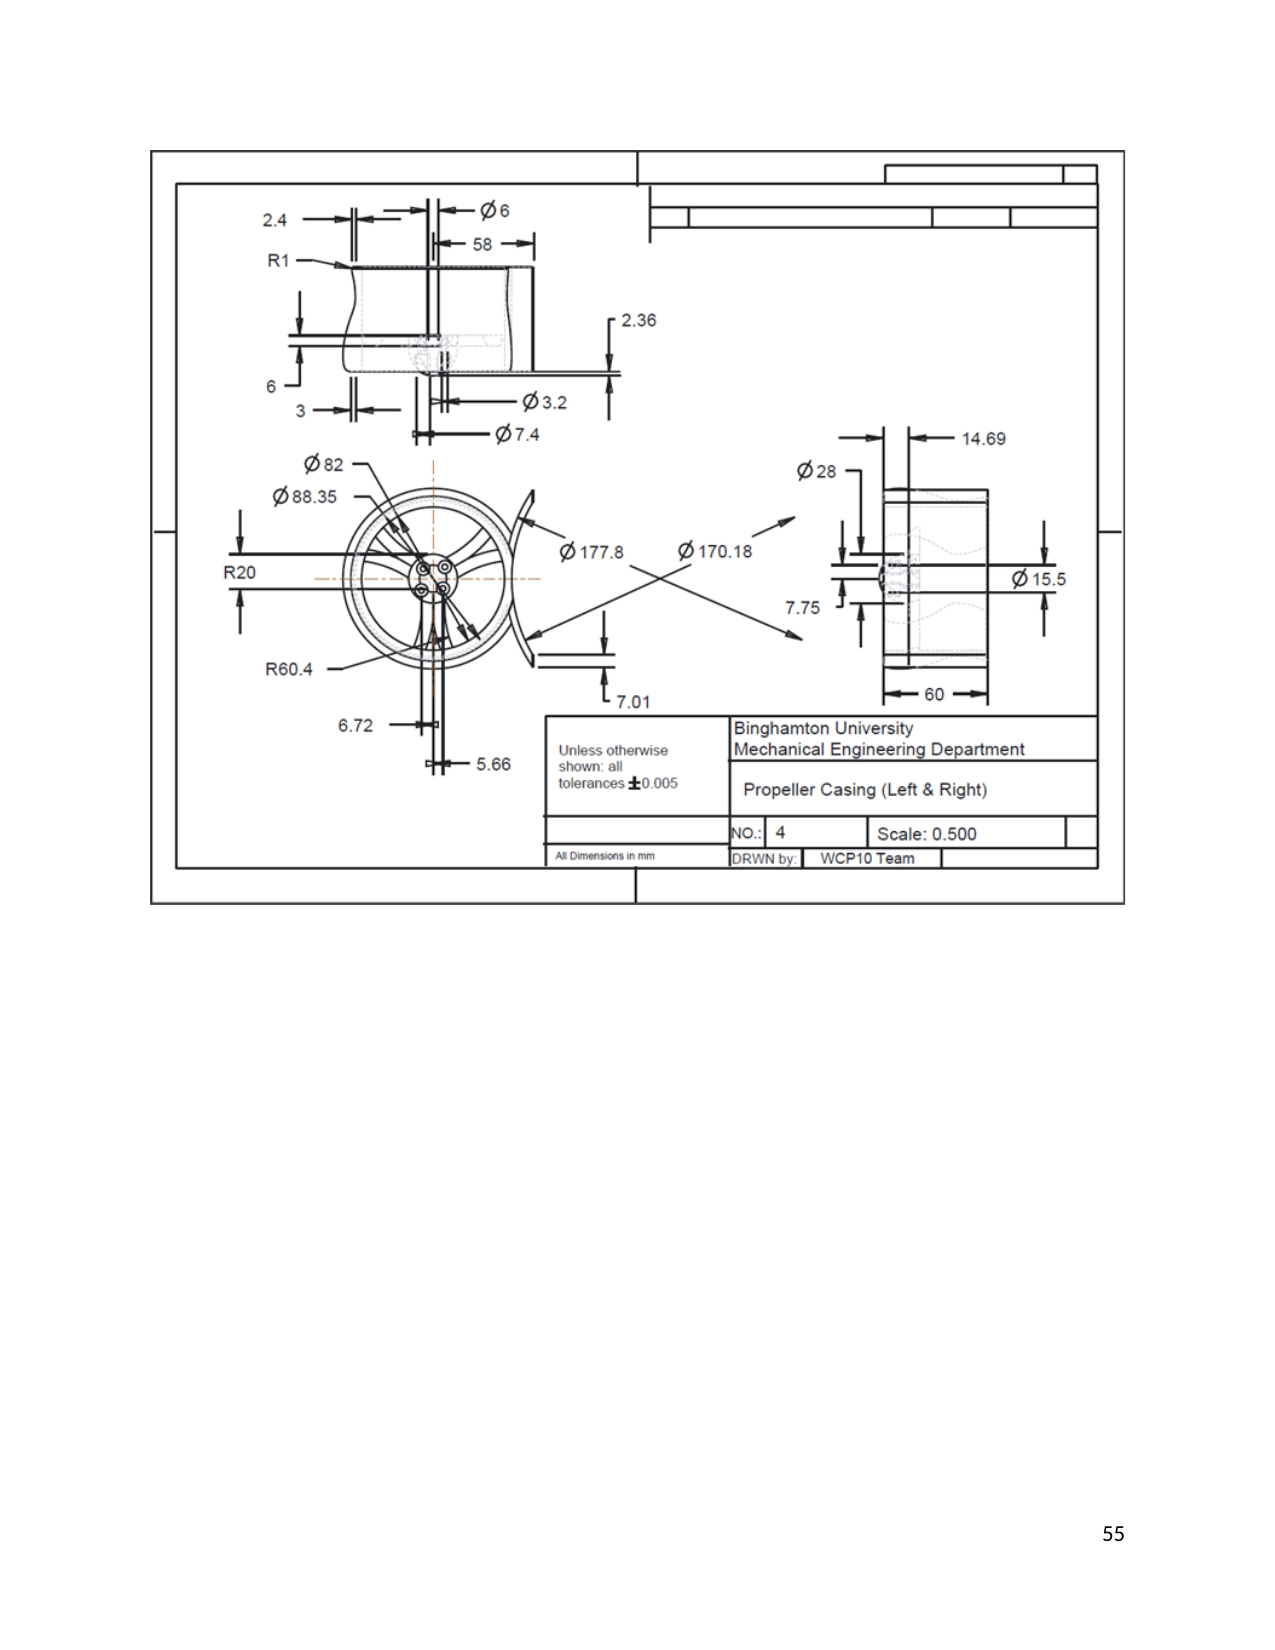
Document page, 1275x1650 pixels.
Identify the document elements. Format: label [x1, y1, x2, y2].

picture [150, 150, 1125, 905]
